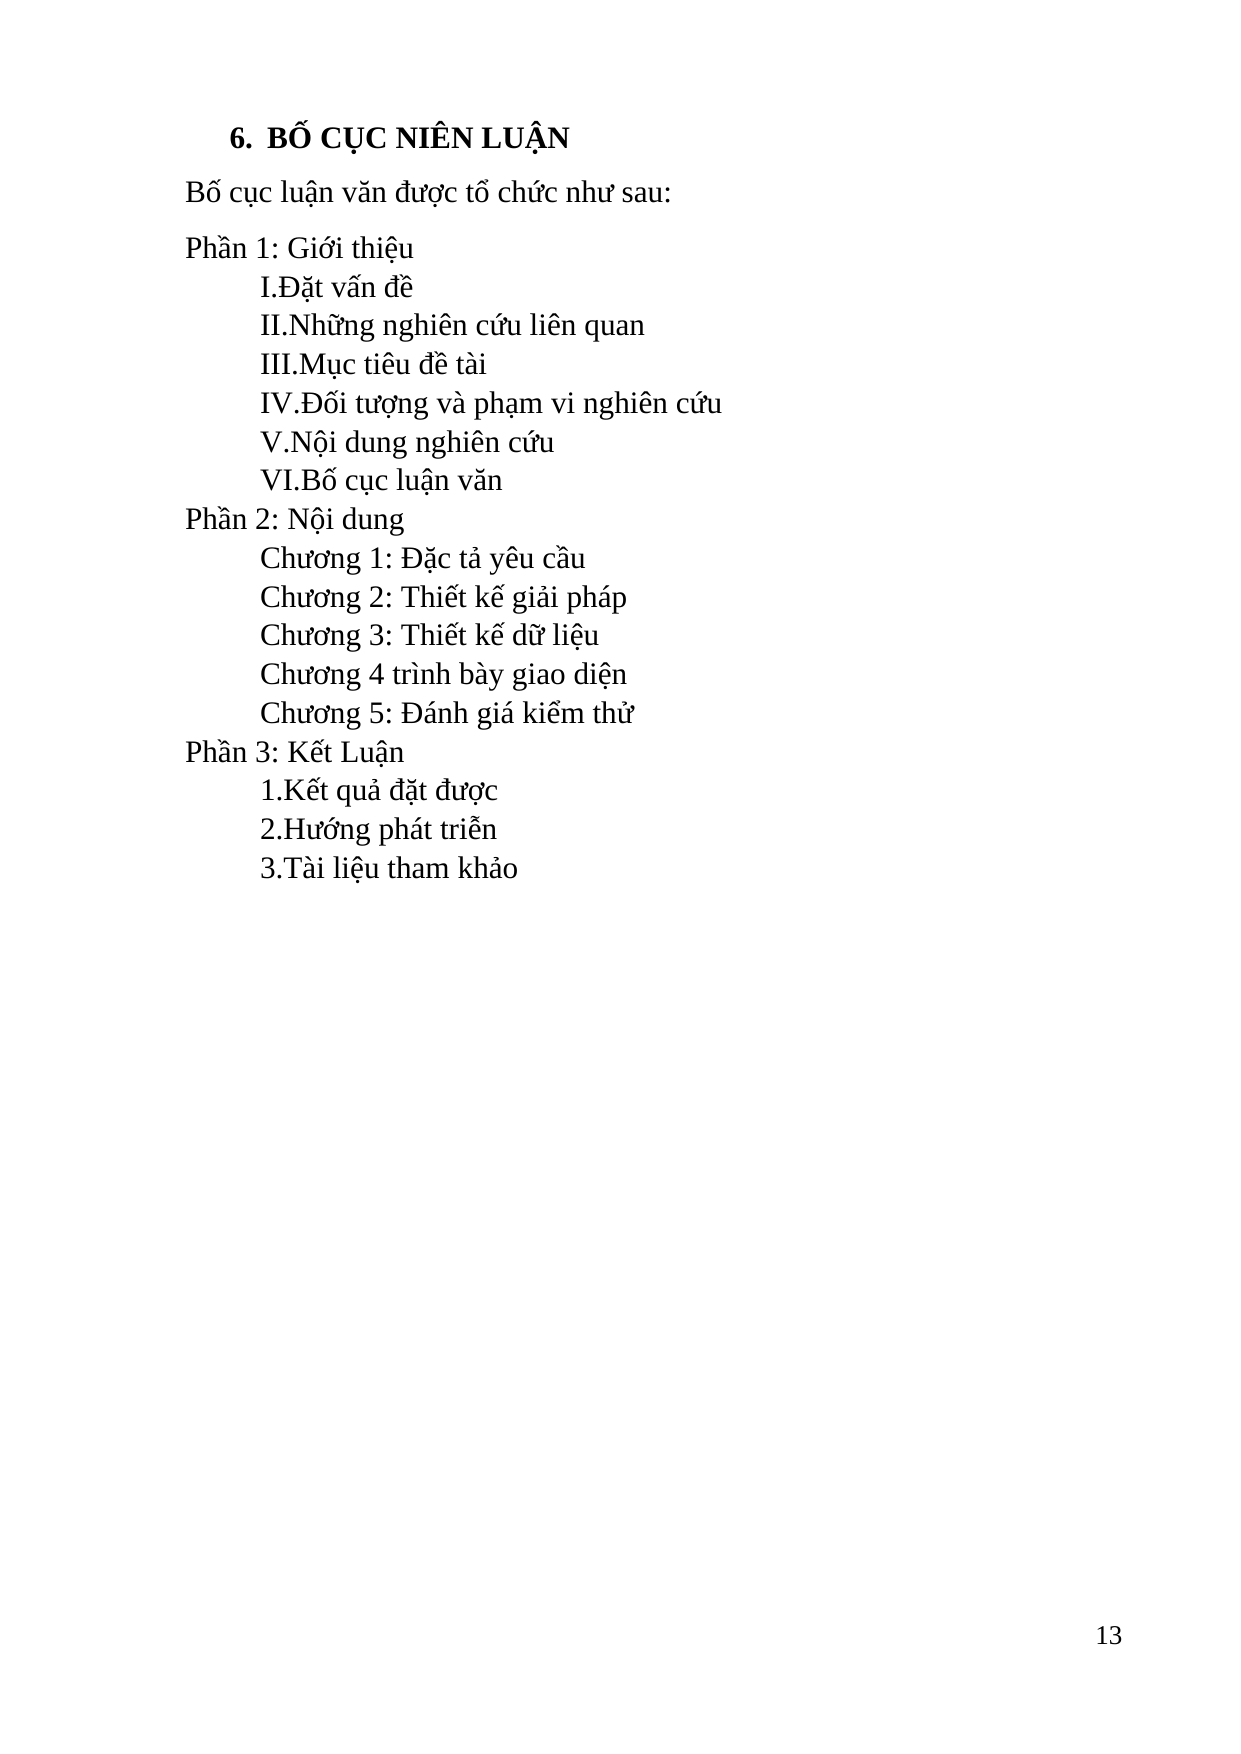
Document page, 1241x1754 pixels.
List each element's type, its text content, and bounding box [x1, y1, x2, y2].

text Bố cục luận văn được tổ chức như sau: [185, 174, 1122, 209]
text 3.Tài liệu tham khảo [185, 849, 1122, 885]
text Phần 2: Nội dung [185, 500, 1122, 536]
text Phần 3: Kết Luận [185, 733, 1122, 769]
text 2.Hướng phát triễn [185, 810, 1122, 846]
text III.Mục tiêu đề tài [260, 345, 1122, 381]
subtitle BỐ CỤC NIÊN LUẬN [229, 120, 1122, 156]
text Chương 3: Thiết kế dữ liệu [185, 617, 1122, 652]
text 1.Kết quả đặt được [185, 772, 1122, 807]
text Phần 1: Giới thiệu [185, 229, 1122, 265]
text V.Nội dung nghiên cứu [260, 423, 1122, 459]
text IV.Đối tượng và phạm vi nghiên cứu [260, 384, 1122, 420]
text I.Đặt vấn đề [260, 268, 1122, 304]
text Chương 5: Đánh giá kiểm thử [185, 694, 1122, 730]
text Chương 4 trình bày giao diện [185, 655, 1122, 691]
text Chương 2: Thiết kế giải pháp [185, 578, 1122, 614]
text VI.Bố cục luận văn [260, 462, 1122, 497]
text Chương 1: Đặc tả yêu cầu [185, 539, 1122, 575]
text II.Những nghiên cứu liên quan [260, 307, 1122, 342]
